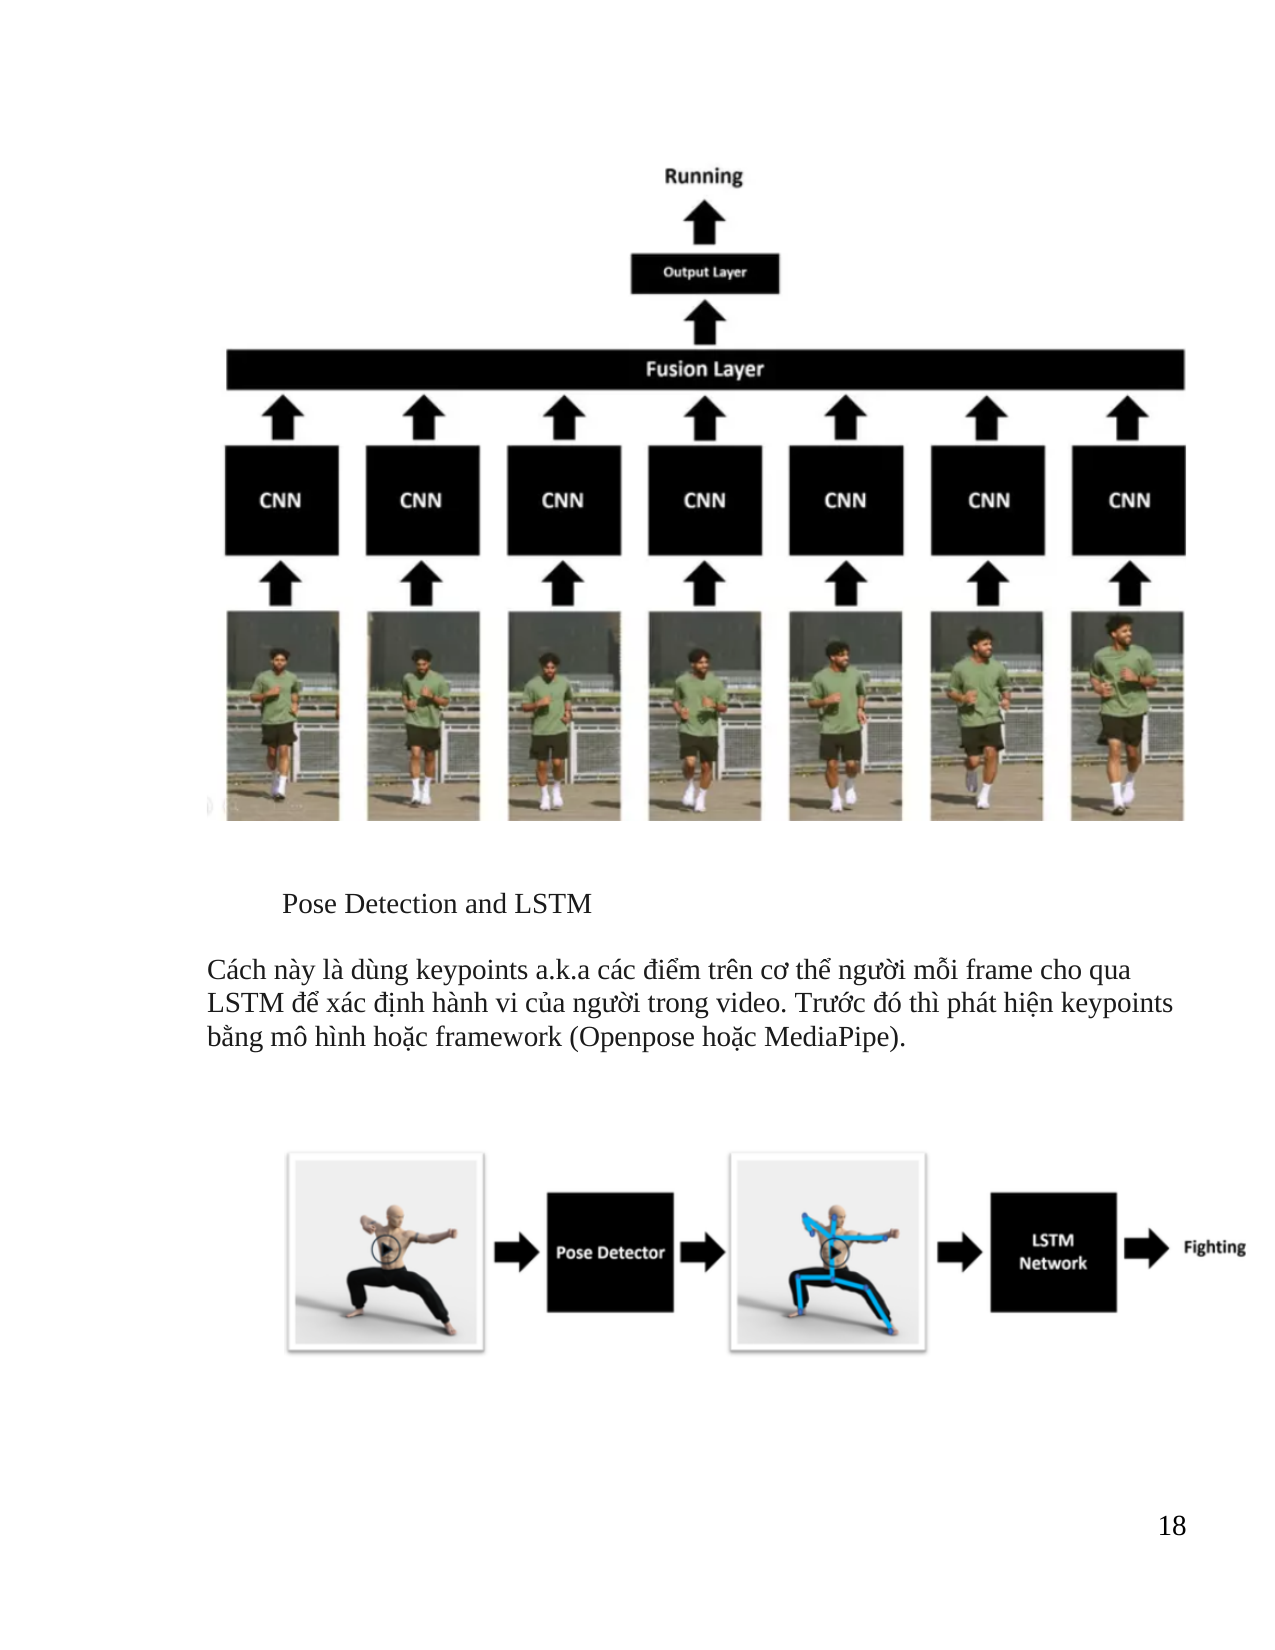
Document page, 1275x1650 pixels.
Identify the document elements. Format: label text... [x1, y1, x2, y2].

picture [206, 147, 1187, 821]
text Cách này là dùng keypoints a.k.a các điểm trên cơ thể người mỗi frame cho qua LSTM để xác định hành vi của người trong video. Trước đó thì phát hiện keypoints bằng mô hình hoặc framework (Openpose hoặc MediaPipe). [207, 952, 1186, 1052]
picture [281, 1111, 1262, 1388]
subtitle Pose Detection and LSTM [207, 887, 1186, 920]
